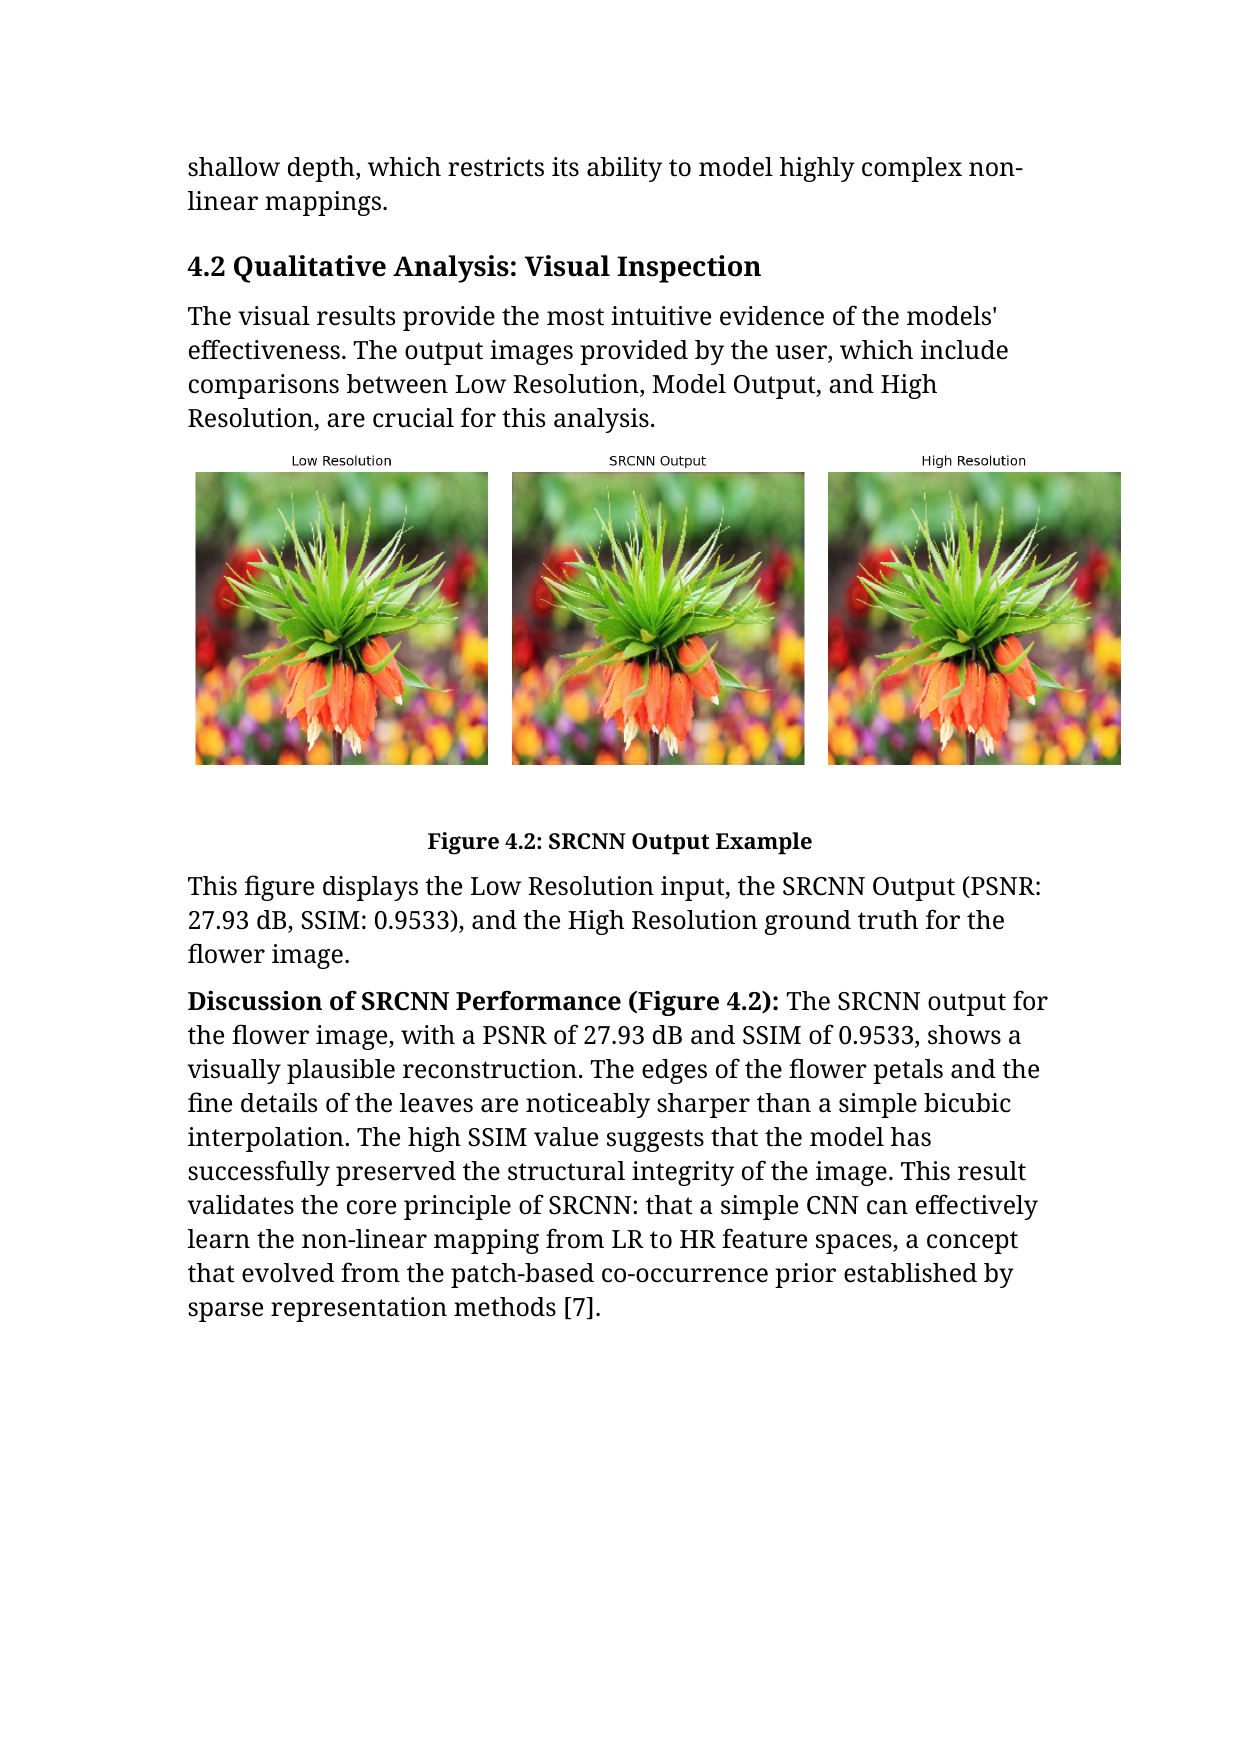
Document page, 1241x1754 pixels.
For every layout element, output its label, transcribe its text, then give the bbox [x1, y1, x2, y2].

text This figure displays the Low Resolution input, the SRCNN Output (PSNR: 27.93 dB, SSIM: 0.9533), and the High Resolution ground truth for the flower image. [187, 868, 1053, 971]
text The visual results provide the most intuitive evidence of the models' effectiveness. The output images provided by the user, which include comparisons between Low Resolution, Model Output, and High Resolution, are crucial for this analysis. [187, 299, 1053, 435]
picture [187, 447, 1128, 773]
text Figure 4.2: SRCNN Output Example [187, 826, 1053, 856]
text Discussion of SRCNN Performance (Figure 4.2): The SRCNN output for the flower image, with a PSNR of 27.93 dB and SSIM of 0.9533, shows a visually plausible reconstruction. The edges of the flower petals and the fine details of the leaves are noticeably sharper than a simple bicubic interpolation. The high SSIM value suggests that the model has successfully preserved the structural integrity of the image. This result validates the core principle of SRCNN: that a simple CNN can effectively learn the non-linear mapping from LR to HR feature spaces, a concept that evolved from the patch-based co-occurrence prior established by sparse representation methods [7]. [187, 983, 1053, 1324]
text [187, 150, 1053, 218]
text 4.2 Qualitative Analysis: Visual Inspection [187, 247, 1053, 284]
